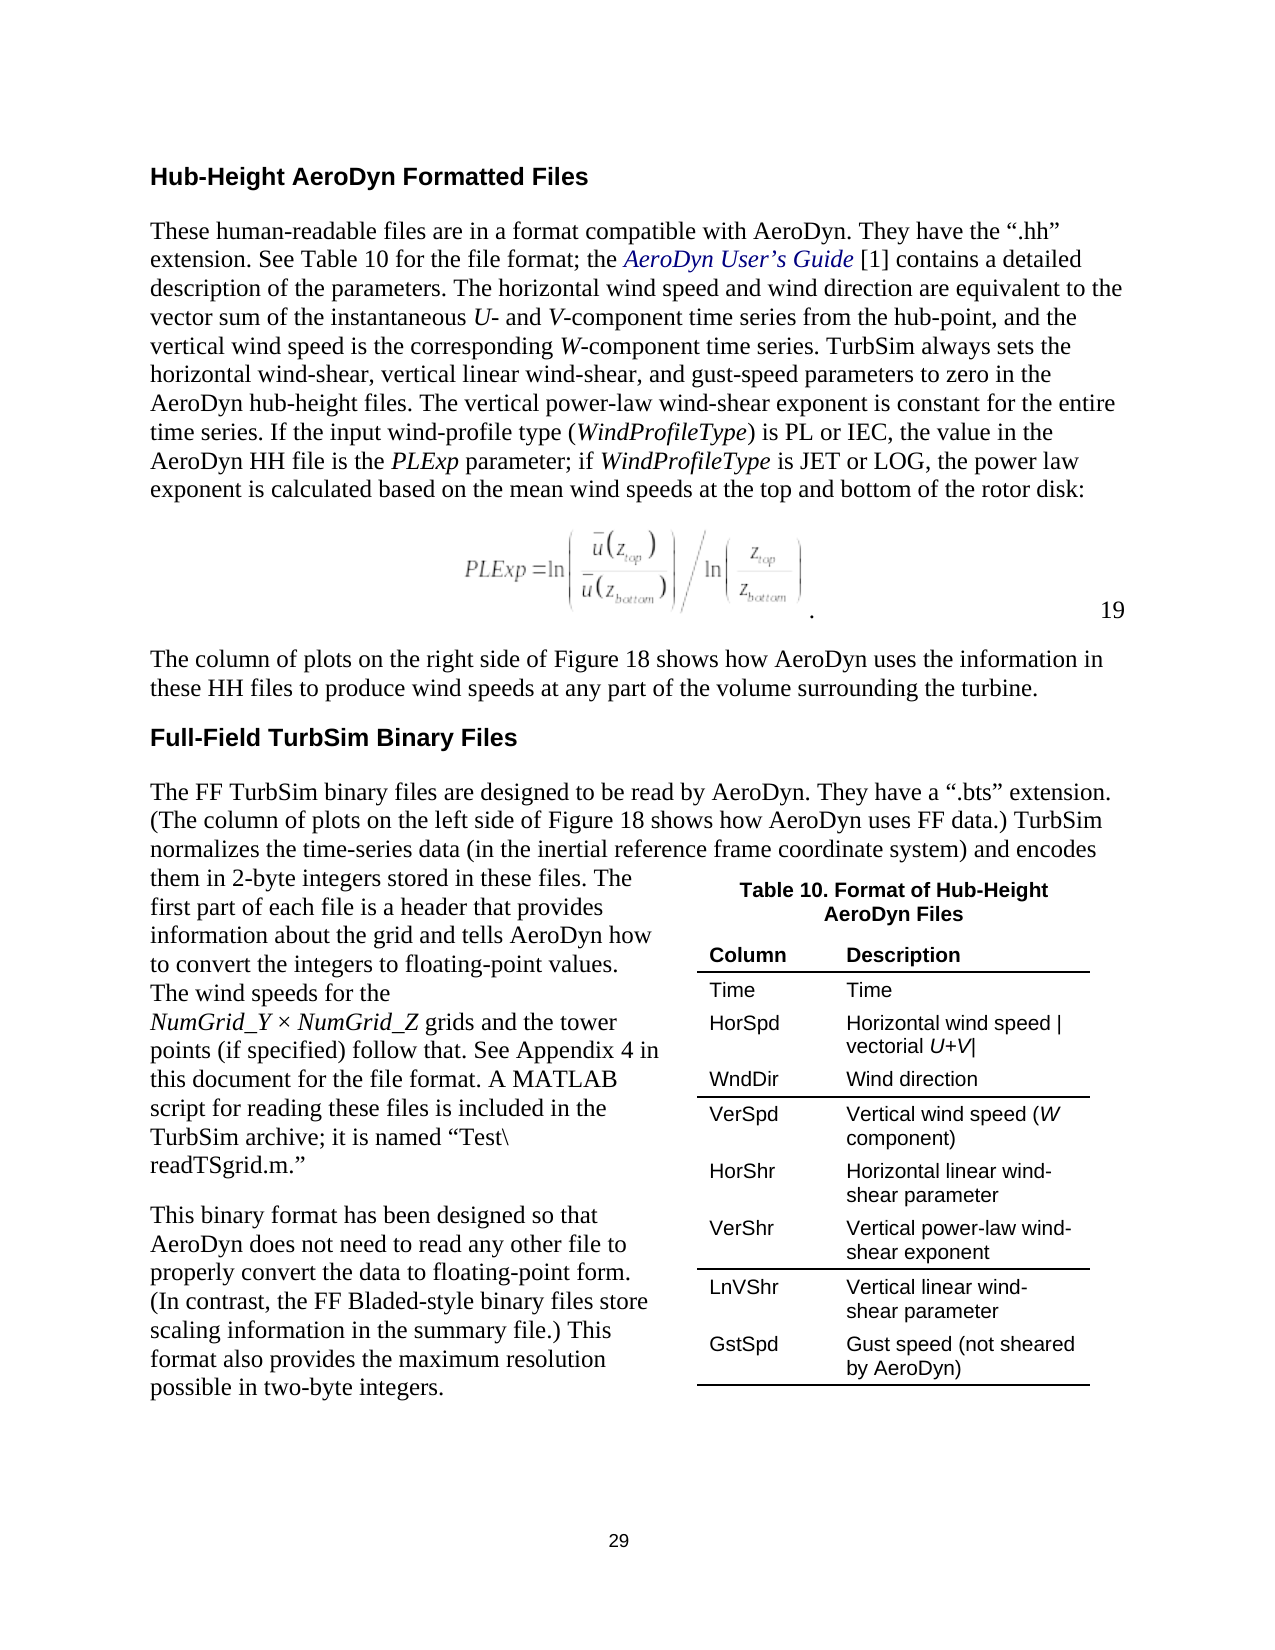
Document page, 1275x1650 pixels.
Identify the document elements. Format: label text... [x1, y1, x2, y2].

text This binary format has been designed so that AeroDyn does not need to read any other file to properly convert the data to floating-point form. (In contrast, the FF Bladed-style binary files store scaling information in the summary file.) This format also provides the maximum resolution possible in two-byte integers. [150, 1200, 1125, 1401]
text Full-Field TurbSim Binary Files [150, 723, 1125, 751]
text These human-readable files are in a format compatible with AeroDyn. They have the “.hh” extension. See Table 10 for the file format; the AeroDyn User’s Guide [1] contains a detailed description of the parameters. The horizontal wind speed and wind direction are equivalent to the vector sum of the instantaneous U- and V-component time series from the hub-point, and the vertical wind speed is the corresponding W-component time series. TurbSim always sets the horizontal wind-shear, vertical linear wind-shear, and gust-speed parameters to zero in the AeroDyn hub-height files. The vertical power-law wind-shear exponent is constant for the entire time series. If the input wind-profile type (WindProfileType) is PL or IEC, the value in the AeroDyn HH file is the PLExp parameter; if WindProfileType is JET or LOG, the power law exponent is calculated based on the mean wind speeds at the top and bottom of the rotor disk: [150, 216, 1125, 503]
text . (19) [150, 524, 1125, 623]
text Hub-Height AeroDyn Formatted Files [150, 162, 1125, 191]
